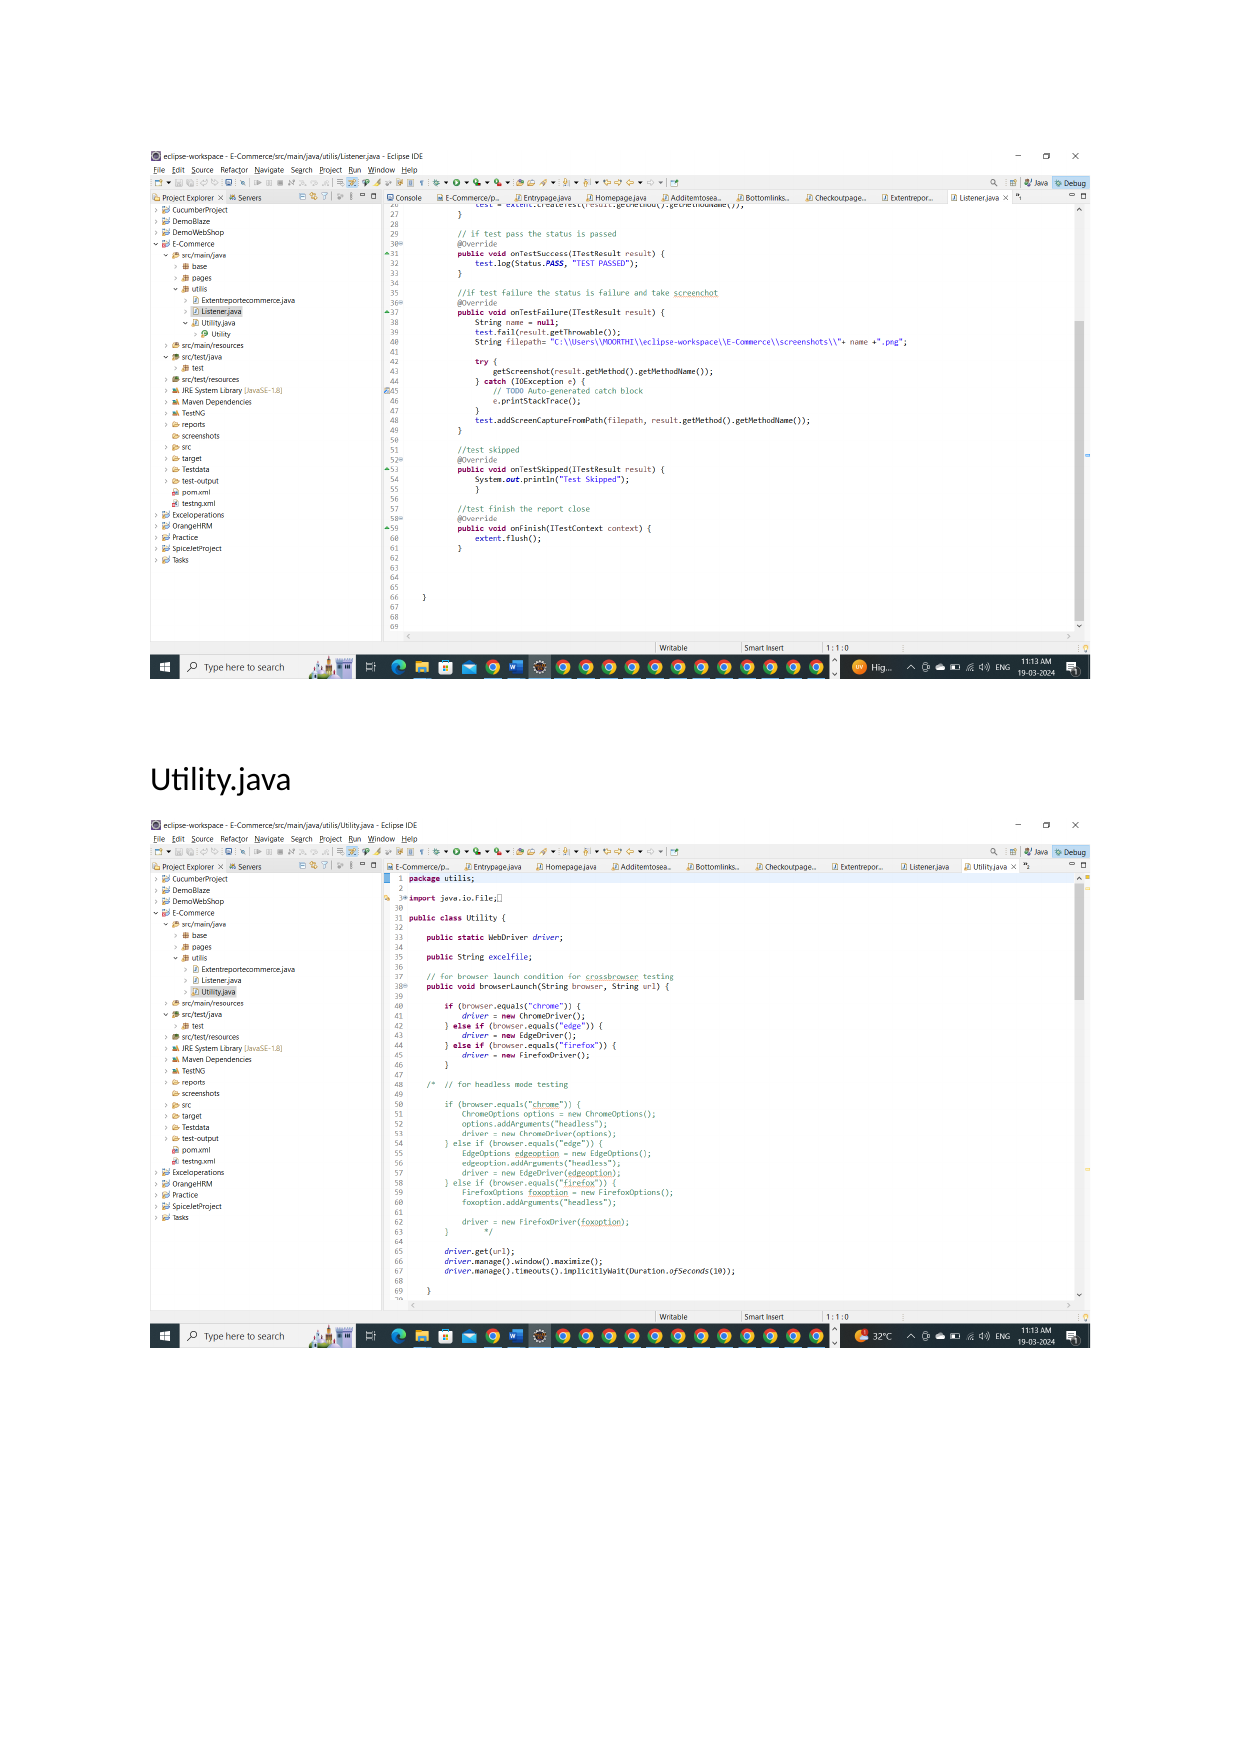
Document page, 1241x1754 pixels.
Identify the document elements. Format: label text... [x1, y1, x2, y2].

picture [150, 150, 1091, 679]
picture [150, 818, 1091, 1348]
text Utility.java [150, 758, 1090, 799]
